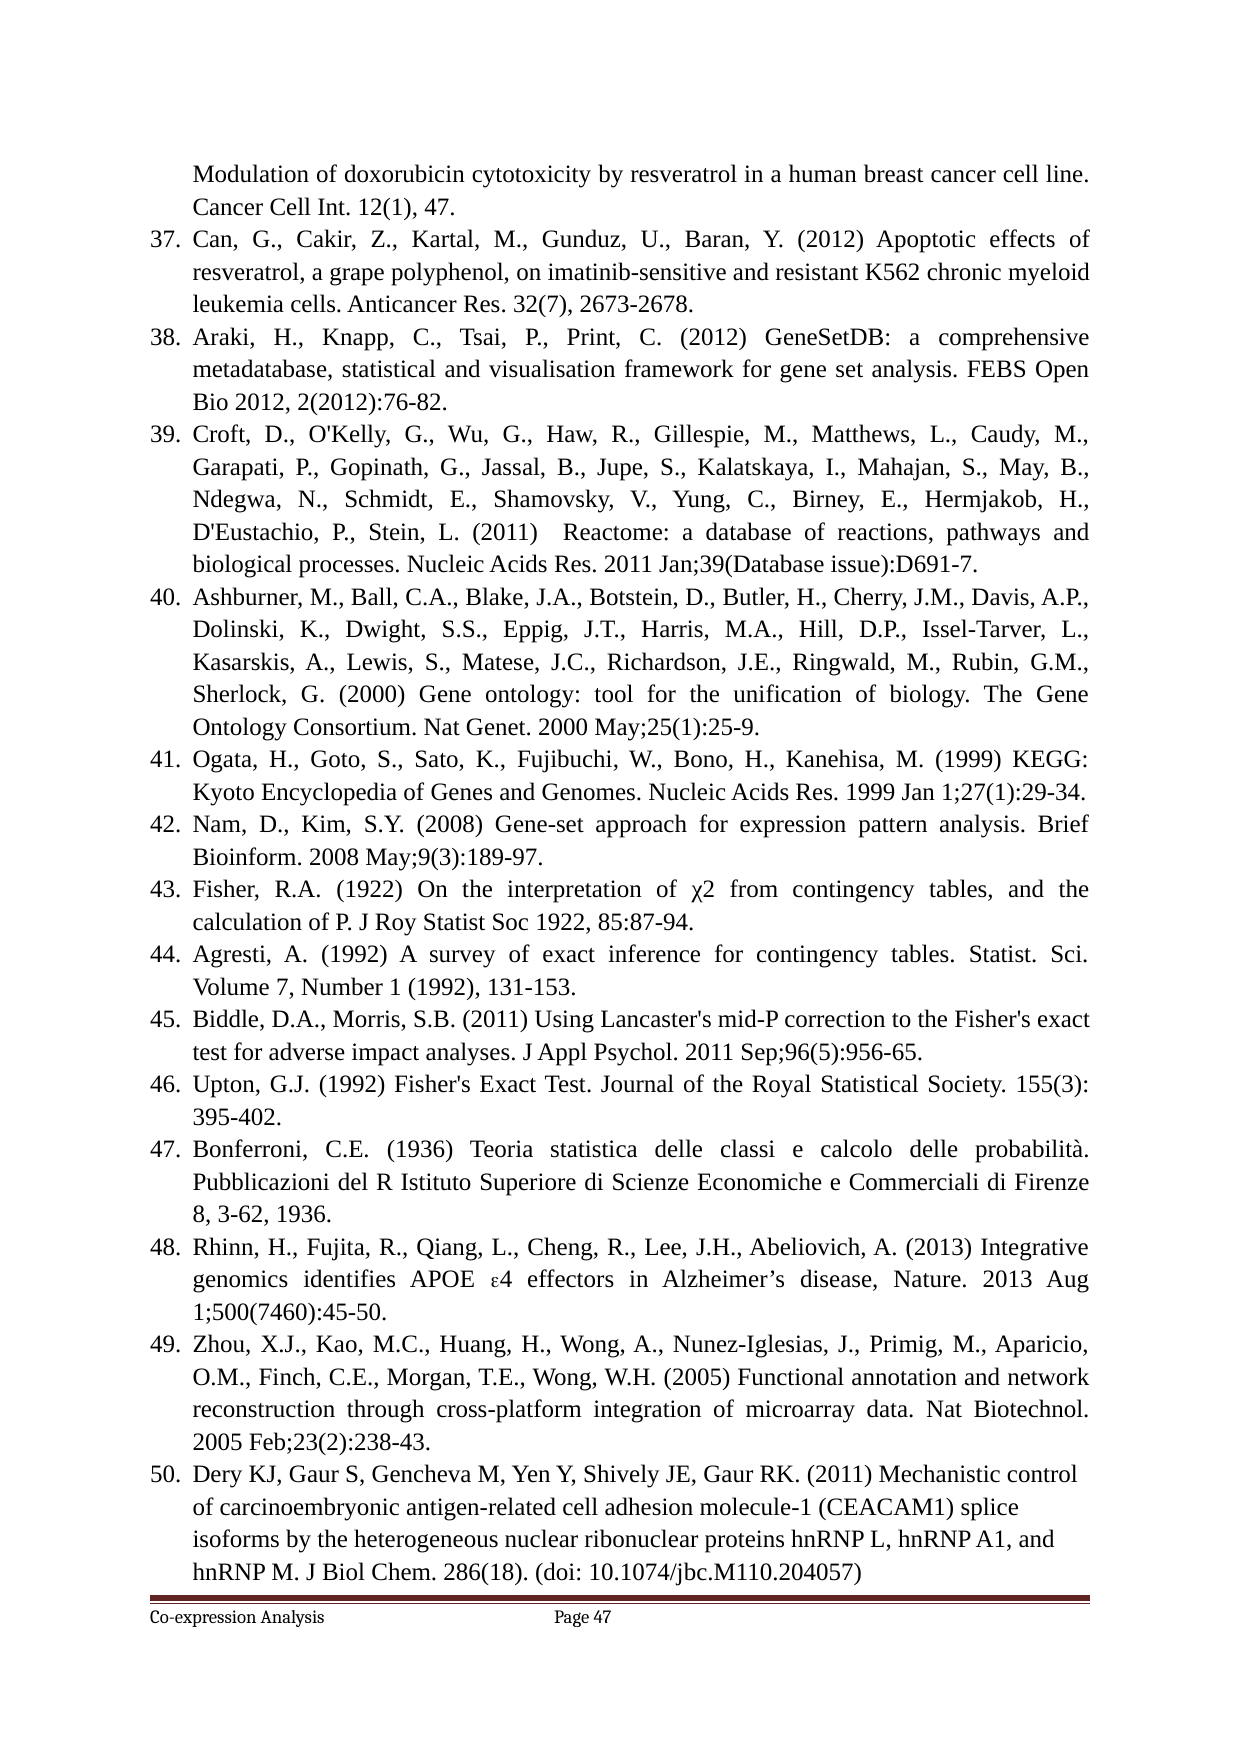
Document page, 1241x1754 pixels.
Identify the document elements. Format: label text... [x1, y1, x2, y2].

list Bonferroni, C.E. (1936) Teoria statistica delle classi e calcolo delle probabilità. Pubblicazioni del R Istituto Superiore di Scienze Economiche e Commerciali di Firenze 8, 3-62, 1936. [150, 1132, 1090, 1230]
list Agresti, A. (1992) A survey of exact inference for contingency tables. Statist. Sci. Volume 7, Number 1 (1992), 131-153. [150, 937, 1090, 1002]
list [150, 157, 1090, 222]
list Rhinn, H., Fujita, R., Qiang, L., Cheng, R., Lee, J.H., Abeliovich, A. (2013) Integrative genomics identifies APOE 4 effectors in Alzheimer’s disease, Nature. 2013 Aug 1;500(7460):45-50. [150, 1230, 1090, 1327]
list Upton, G.J. (1992) Fisher's Exact Test. Journal of the Royal Statistical Society. 155(3): 395-402. [150, 1067, 1090, 1132]
list Can, G., Cakir, Z., Kartal, M., Gunduz, U., Baran, Y. (2012) Apoptotic effects of resveratrol, a grape polyphenol, on imatinib-sensitive and resistant K562 chronic myeloid leukemia cells. Anticancer Res. 32(7), 2673-2678. [150, 222, 1090, 320]
list Biddle, D.A., Morris, S.B. (2011) Using Lancaster's mid-P correction to the Fisher's exact test for adverse impact analyses. J Appl Psychol. 2011 Sep;96(5):956-65. [150, 1002, 1090, 1067]
list Nam, D., Kim, S.Y. (2008) Gene-set approach for expression pattern analysis. Brief Bioinform. 2008 May;9(3):189-97. [150, 807, 1090, 872]
list Ashburner, M., Ball, C.A., Blake, J.A., Botstein, D., Butler, H., Cherry, J.M., Davis, A.P., Dolinski, K., Dwight, S.S., Eppig, J.T., Harris, M.A., Hill, D.P., Issel-Tarver, L., Kasarskis, A., Lewis, S., Matese, J.C., Richardson, J.E., Ringwald, M., Rubin, G.M., Sherlock, G. (2000) Gene ontology: tool for the unification of biology. The Gene Ontology Consortium. Nat Genet. 2000 May;25(1):25-9. [150, 580, 1090, 742]
list Ogata, H., Goto, S., Sato, K., Fujibuchi, W., Bono, H., Kanehisa, M. (1999) KEGG: Kyoto Encyclopedia of Genes and Genomes. Nucleic Acids Res. 1999 Jan 1;27(1):29-34. [150, 742, 1090, 807]
list Araki, H., Knapp, C., Tsai, P., Print, C. (2012) GeneSetDB: a comprehensive metadatabase, statistical and visualisation framework for gene set analysis. FEBS Open Bio 2012, 2(2012):76-82. [150, 320, 1090, 417]
list Fisher, R.A. (1922) On the interpretation of χ2 from contingency tables, and the calculation of P. J Roy Statist Soc 1922, 85:87-94. [150, 872, 1090, 937]
list Croft, D., O'Kelly, G., Wu, G., Haw, R., Gillespie, M., Matthews, L., Caudy, M., Garapati, P., Gopinath, G., Jassal, B., Jupe, S., Kalatskaya, I., Mahajan, S., May, B., Ndegwa, N., Schmidt, E., Shamovsky, V., Yung, C., Birney, E., Hermjakob, H., D'Eustachio, P., Stein, L. (2011) Reactome: a database of reactions, pathways and biological processes. Nucleic Acids Res. 2011 Jan;39(Database issue):D691-7. [150, 417, 1090, 580]
list Zhou, X.J., Kao, M.C., Huang, H., Wong, A., Nunez-Iglesias, J., Primig, M., Aparicio, O.M., Finch, C.E., Morgan, T.E., Wong, W.H. (2005) Functional annotation and network reconstruction through cross-platform integration of microarray data. Nat Biotechnol. 2005 Feb;23(2):238-43. [150, 1327, 1090, 1457]
list Dery KJ, Gaur S, Gencheva M, Yen Y, Shively JE, Gaur RK. (2011) Mechanistic control of carcinoembryonic antigen-related cell adhesion molecule-1 (CEACAM1) splice isoforms by the heterogeneous nuclear ribonuclear proteins hnRNP L, hnRNP A1, and hnRNP M. J Biol Chem. 286(18). (doi: 10.1074/jbc.M110.204057) [150, 1457, 1090, 1587]
